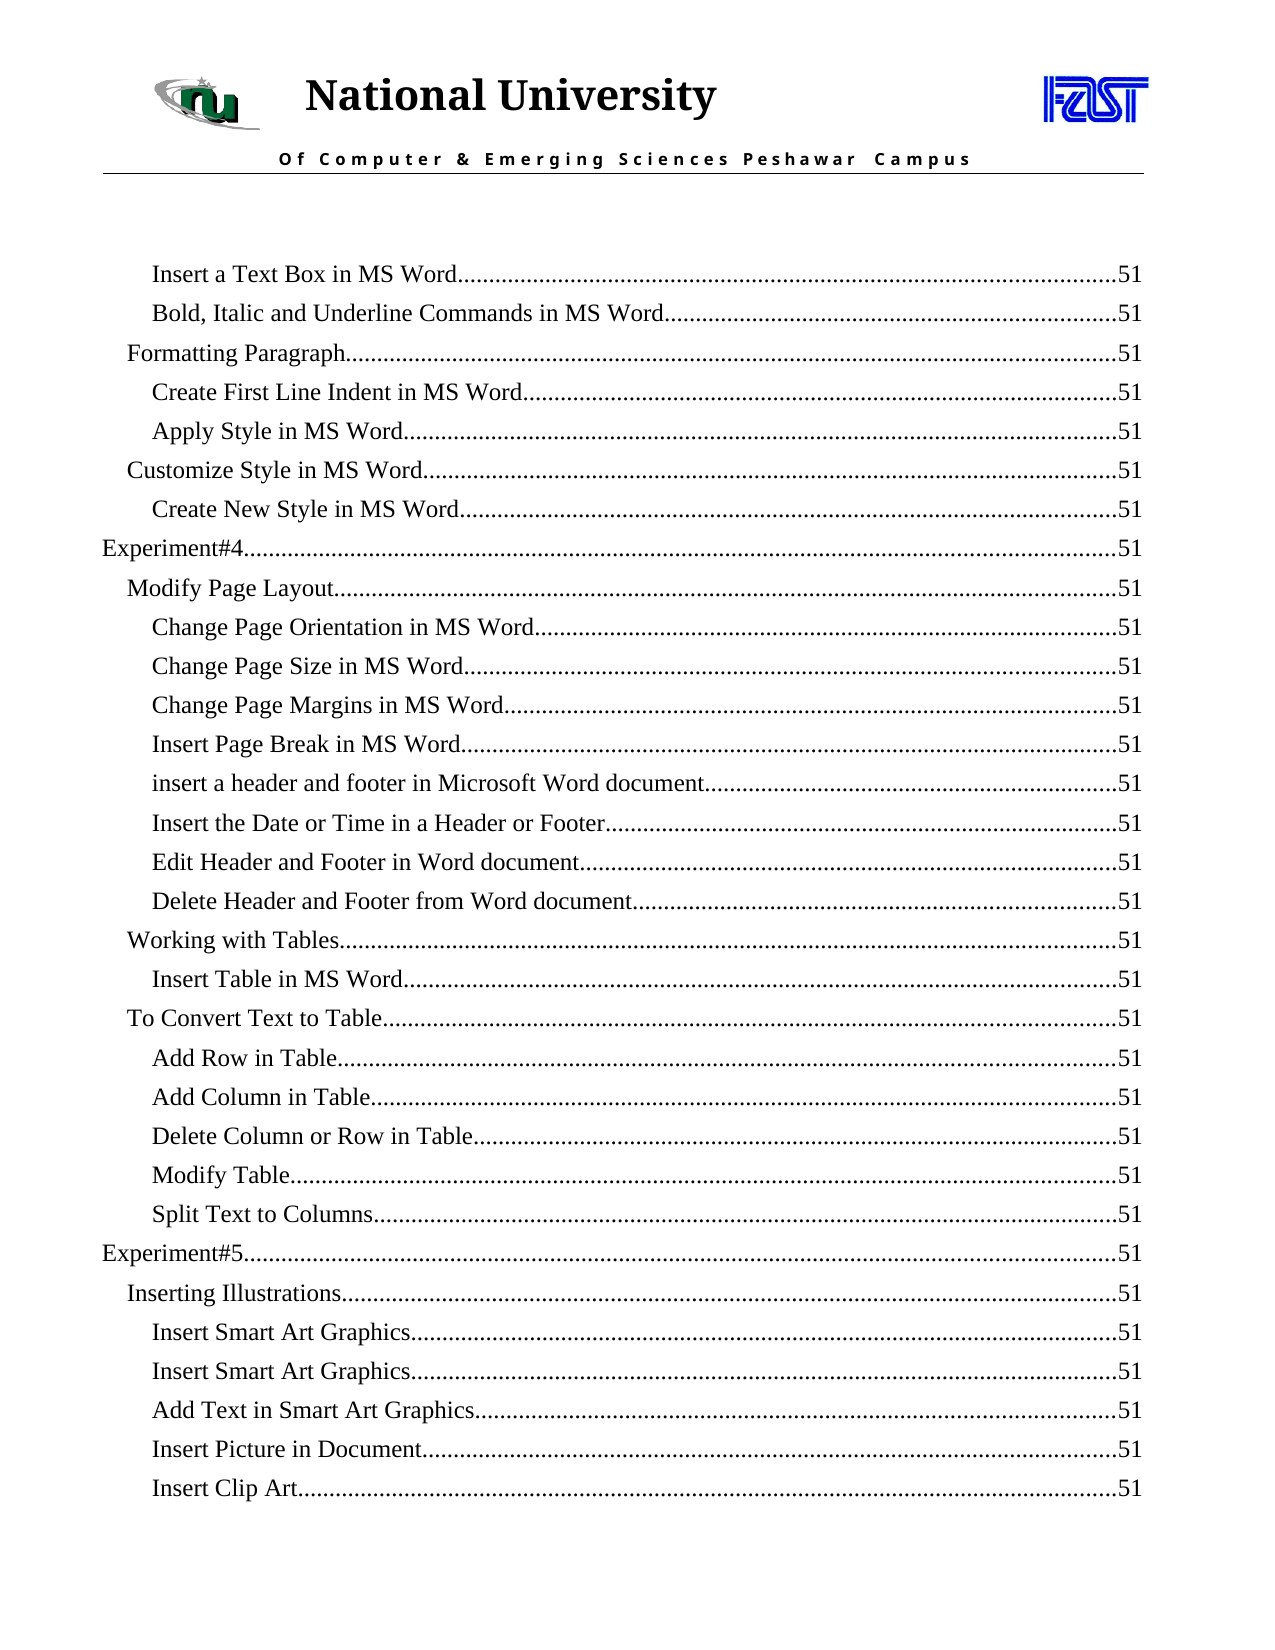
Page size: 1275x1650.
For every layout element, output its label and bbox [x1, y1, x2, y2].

picture [153, 68, 260, 130]
picture [1036, 75, 1152, 124]
